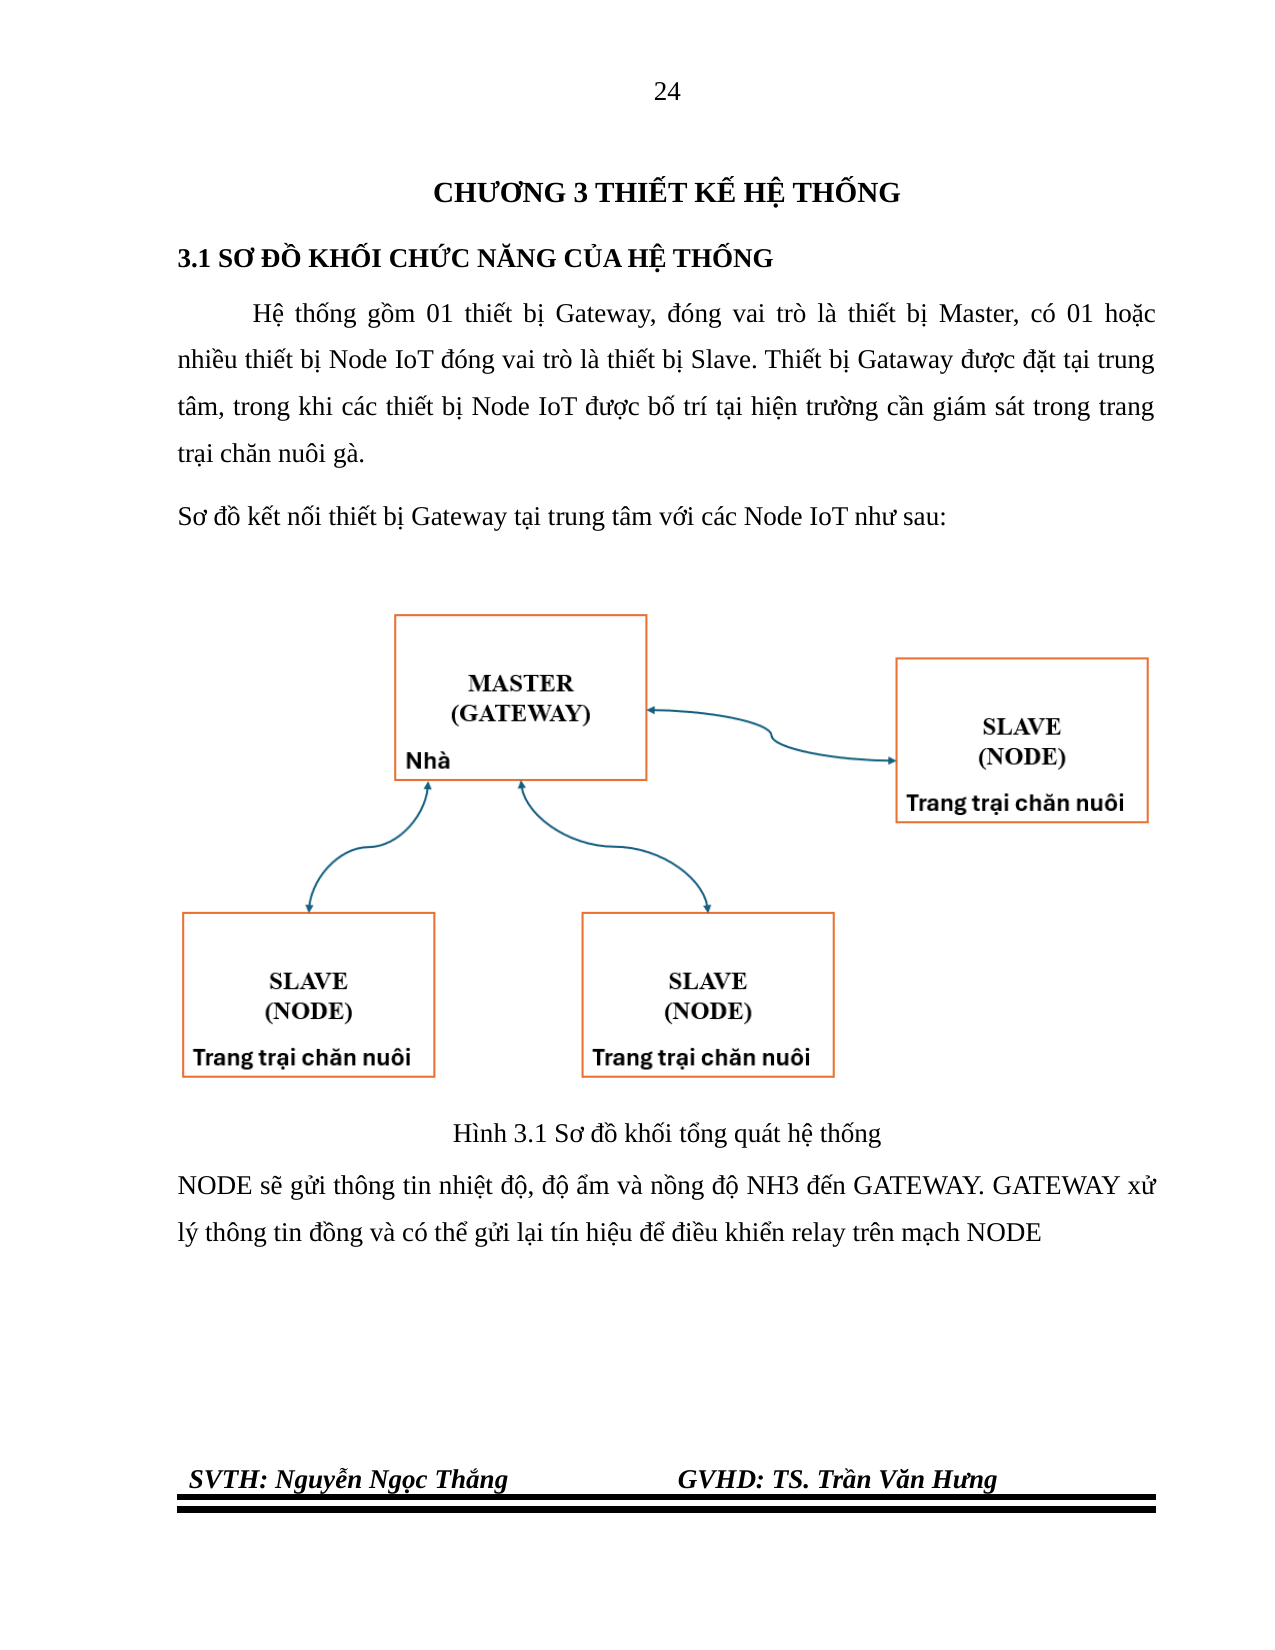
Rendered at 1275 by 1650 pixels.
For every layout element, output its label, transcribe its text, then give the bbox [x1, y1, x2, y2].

text Sơ đồ kết nối thiết bị Gateway tại trung tâm với các Node IoT như sau: [177, 500, 1157, 531]
text Hình 3.1 Sơ đồ khối tổng quát hệ thống [177, 1117, 1157, 1148]
text Hệ thống gồm 01 thiết bị Gateway, đóng vai trò là thiết bị Master, có 01 hoặc nhiều thiết bị Node IoT đóng vai trò là thiết bị Slave. Thiết bị Gataway được đặt tại trung tâm, trong khi các thiết bị Node IoT được bố trí tại hiện trường cần giám sát trong trang trại chăn nuôi gà. [177, 297, 1157, 468]
text NODE sẽ gửi thông tin nhiệt độ, độ ẩm và nồng độ NH3 đến GATEWAY. GATEWAY xử lý thông tin đồng và có thể gửi lại tín hiệu để điều khiển relay trên mạch NODE [177, 1169, 1157, 1247]
subtitle 3.1 SƠ ĐỒ KHỐI CHỨC NĂNG CỦA HỆ THỐNG [177, 242, 1157, 273]
picture [177, 610, 1157, 1085]
subtitle CHƯƠNG 3 THIẾT KẾ HỆ THỐNG [177, 175, 1157, 208]
